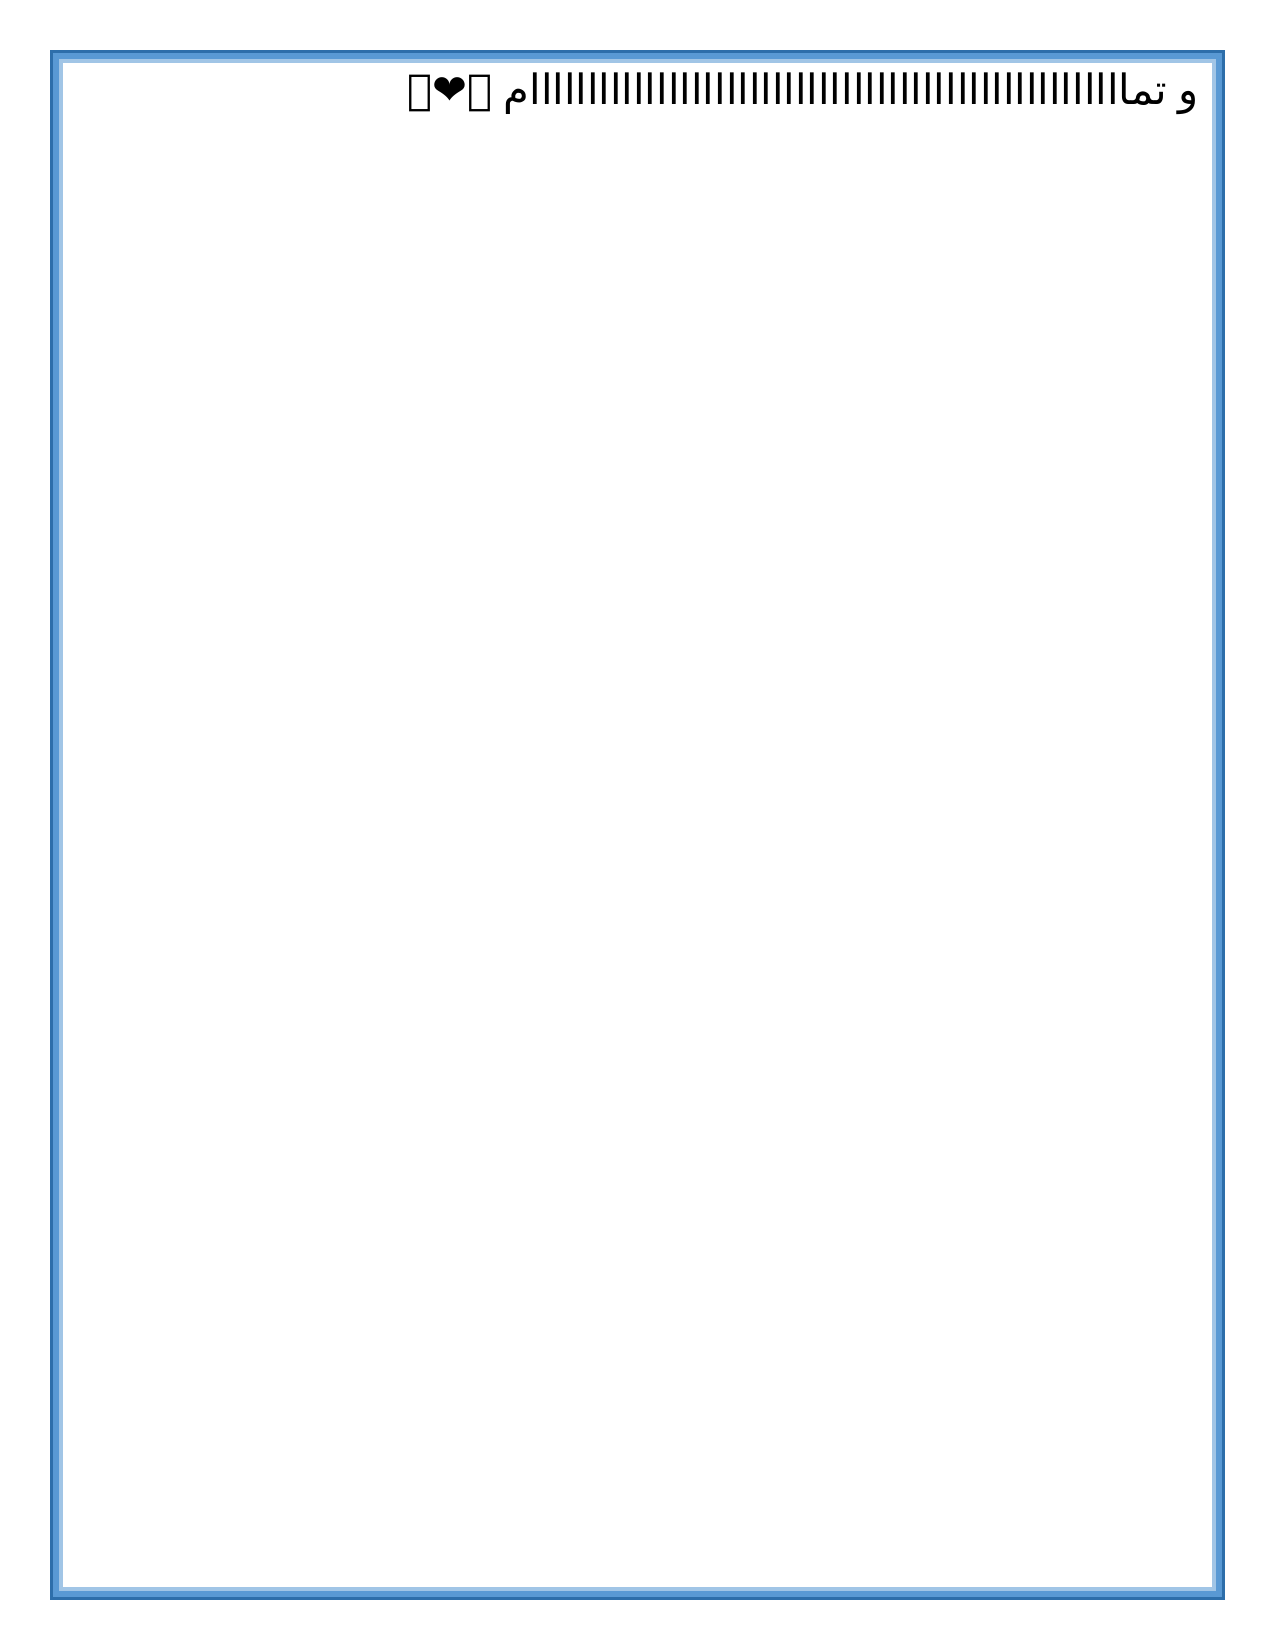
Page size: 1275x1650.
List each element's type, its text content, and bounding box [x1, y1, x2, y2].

text و تماااااااااااااااااااااااااااااااااااااااااااااااااااام [75, 66, 1200, 114]
